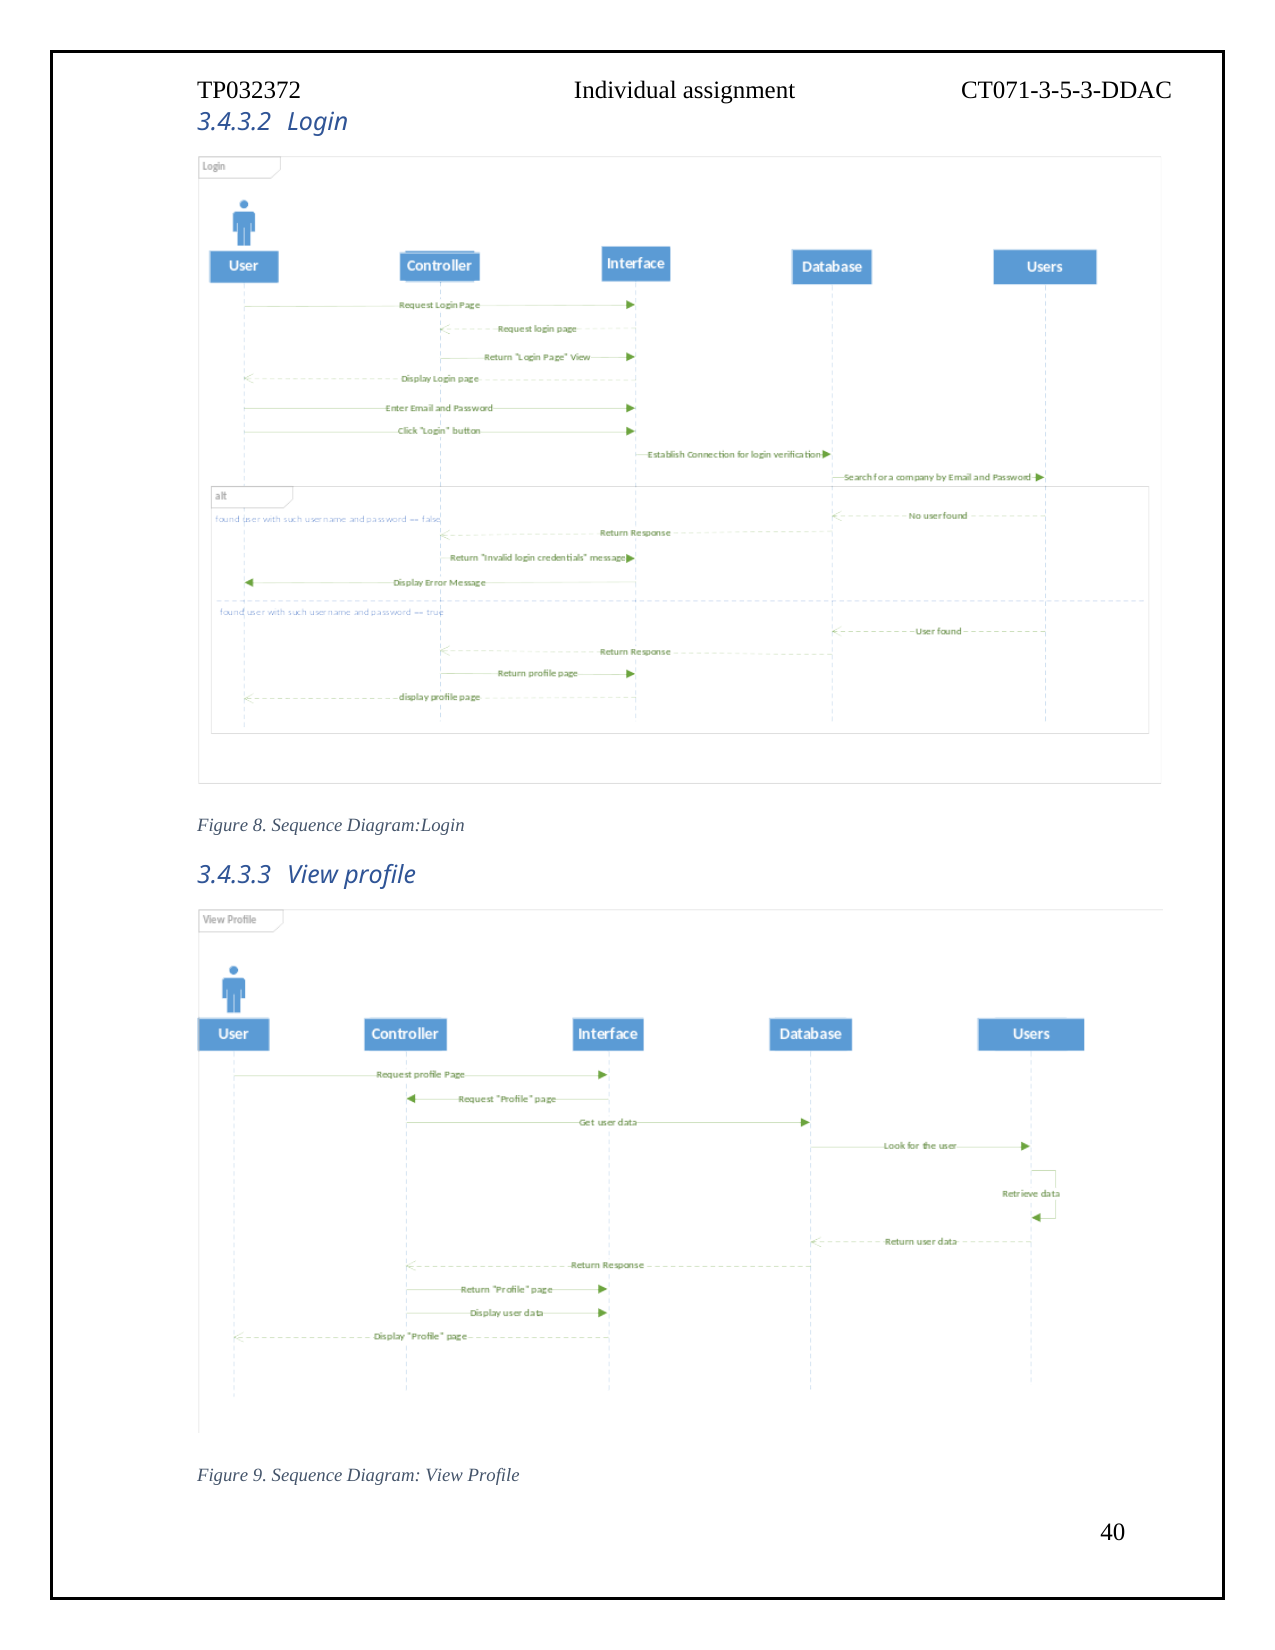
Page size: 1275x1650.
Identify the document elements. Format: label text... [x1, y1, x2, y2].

subtitle View profile [197, 857, 1125, 891]
subtitle Login [197, 104, 1125, 138]
text Figure 9. Sequence Diagram: View Profile [197, 1464, 1125, 1485]
text Figure 8. Sequence Diagram:Login [197, 814, 1125, 836]
